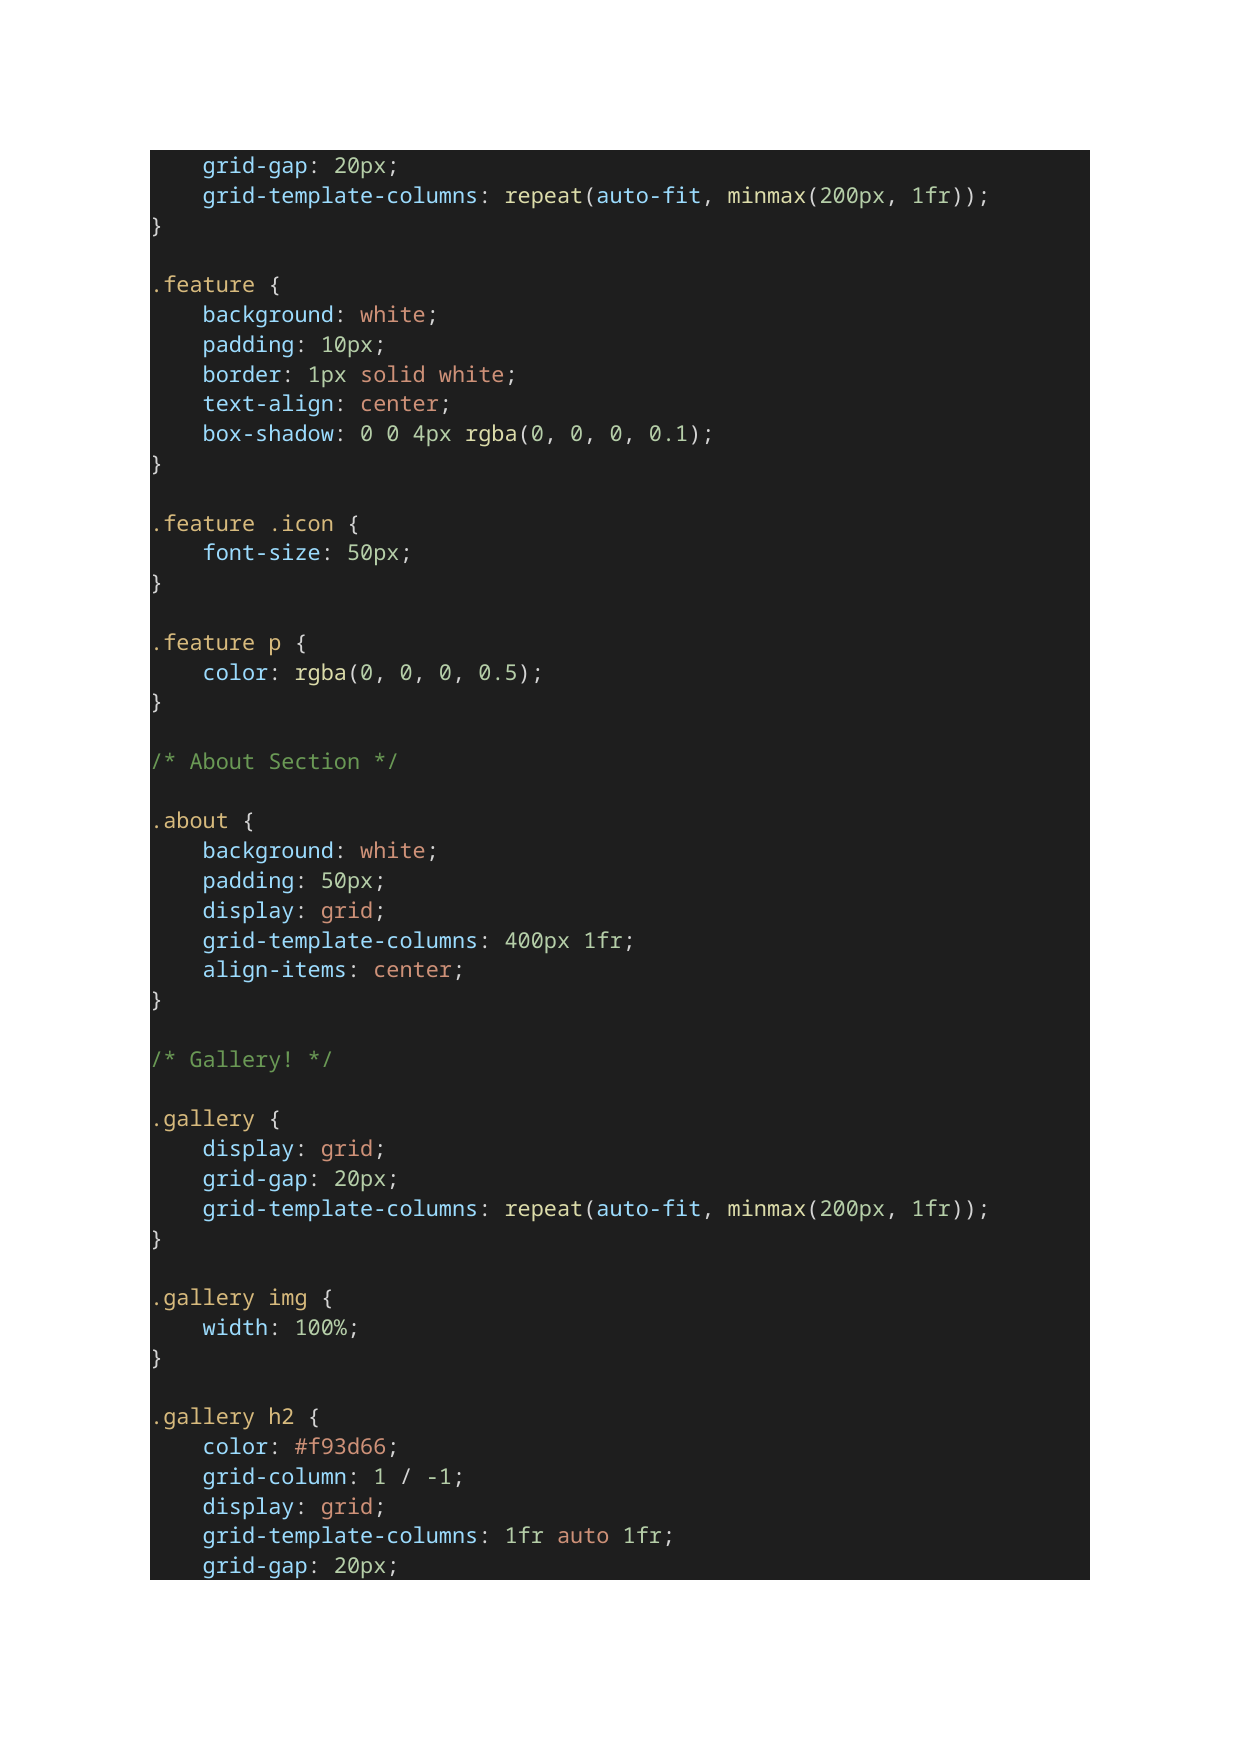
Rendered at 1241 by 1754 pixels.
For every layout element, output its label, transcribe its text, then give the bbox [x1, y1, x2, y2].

text box-shadow: 0 0 4px rgba(0, 0, 0, 0.1); [150, 418, 1090, 448]
text display: grid; [150, 1491, 1090, 1520]
text display: grid; [150, 895, 1090, 924]
text .gallery { [150, 1103, 1090, 1133]
text padding: 10px; [150, 329, 1090, 358]
text .feature .icon { [150, 507, 1090, 537]
text /* Gallery! */ [150, 1044, 1090, 1073]
text text-align: center; [150, 388, 1090, 418]
text .gallery h2 { [150, 1401, 1090, 1431]
text } [150, 1342, 1090, 1371]
text display: grid; [150, 1133, 1090, 1163]
text grid-template-columns: repeat(auto-fit, minmax(200px, 1fr)); [150, 180, 1090, 209]
text width: 100%; [150, 1312, 1090, 1342]
text grid-column: 1 / -1; [150, 1461, 1090, 1491]
text } [150, 1222, 1090, 1252]
text /* About Section */ [150, 746, 1090, 776]
text .about { [150, 805, 1090, 835]
text } [150, 686, 1090, 716]
text font-size: 50px; [150, 537, 1090, 567]
text grid-template-columns: 400px 1fr; [150, 924, 1090, 954]
text } [150, 567, 1090, 597]
text align-items: center; [150, 954, 1090, 984]
text background: white; [150, 299, 1090, 329]
text color: rgba(0, 0, 0, 0.5); [150, 656, 1090, 686]
text } [150, 209, 1090, 239]
text background: white; [150, 835, 1090, 865]
text .gallery img { [150, 1282, 1090, 1312]
text } [150, 984, 1090, 1014]
text .feature p { [150, 627, 1090, 656]
text grid-template-columns: 1fr auto 1fr; [150, 1520, 1090, 1550]
text grid-gap: 20px; [150, 150, 1090, 180]
text .feature { [150, 269, 1090, 299]
text border: 1px solid white; [150, 358, 1090, 388]
text grid-gap: 20px; [150, 1550, 1090, 1580]
text padding: 50px; [150, 865, 1090, 895]
text grid-gap: 20px; [150, 1163, 1090, 1193]
text grid-template-columns: repeat(auto-fit, minmax(200px, 1fr)); [150, 1193, 1090, 1222]
text } [150, 448, 1090, 478]
text color: #f93d66; [150, 1431, 1090, 1461]
